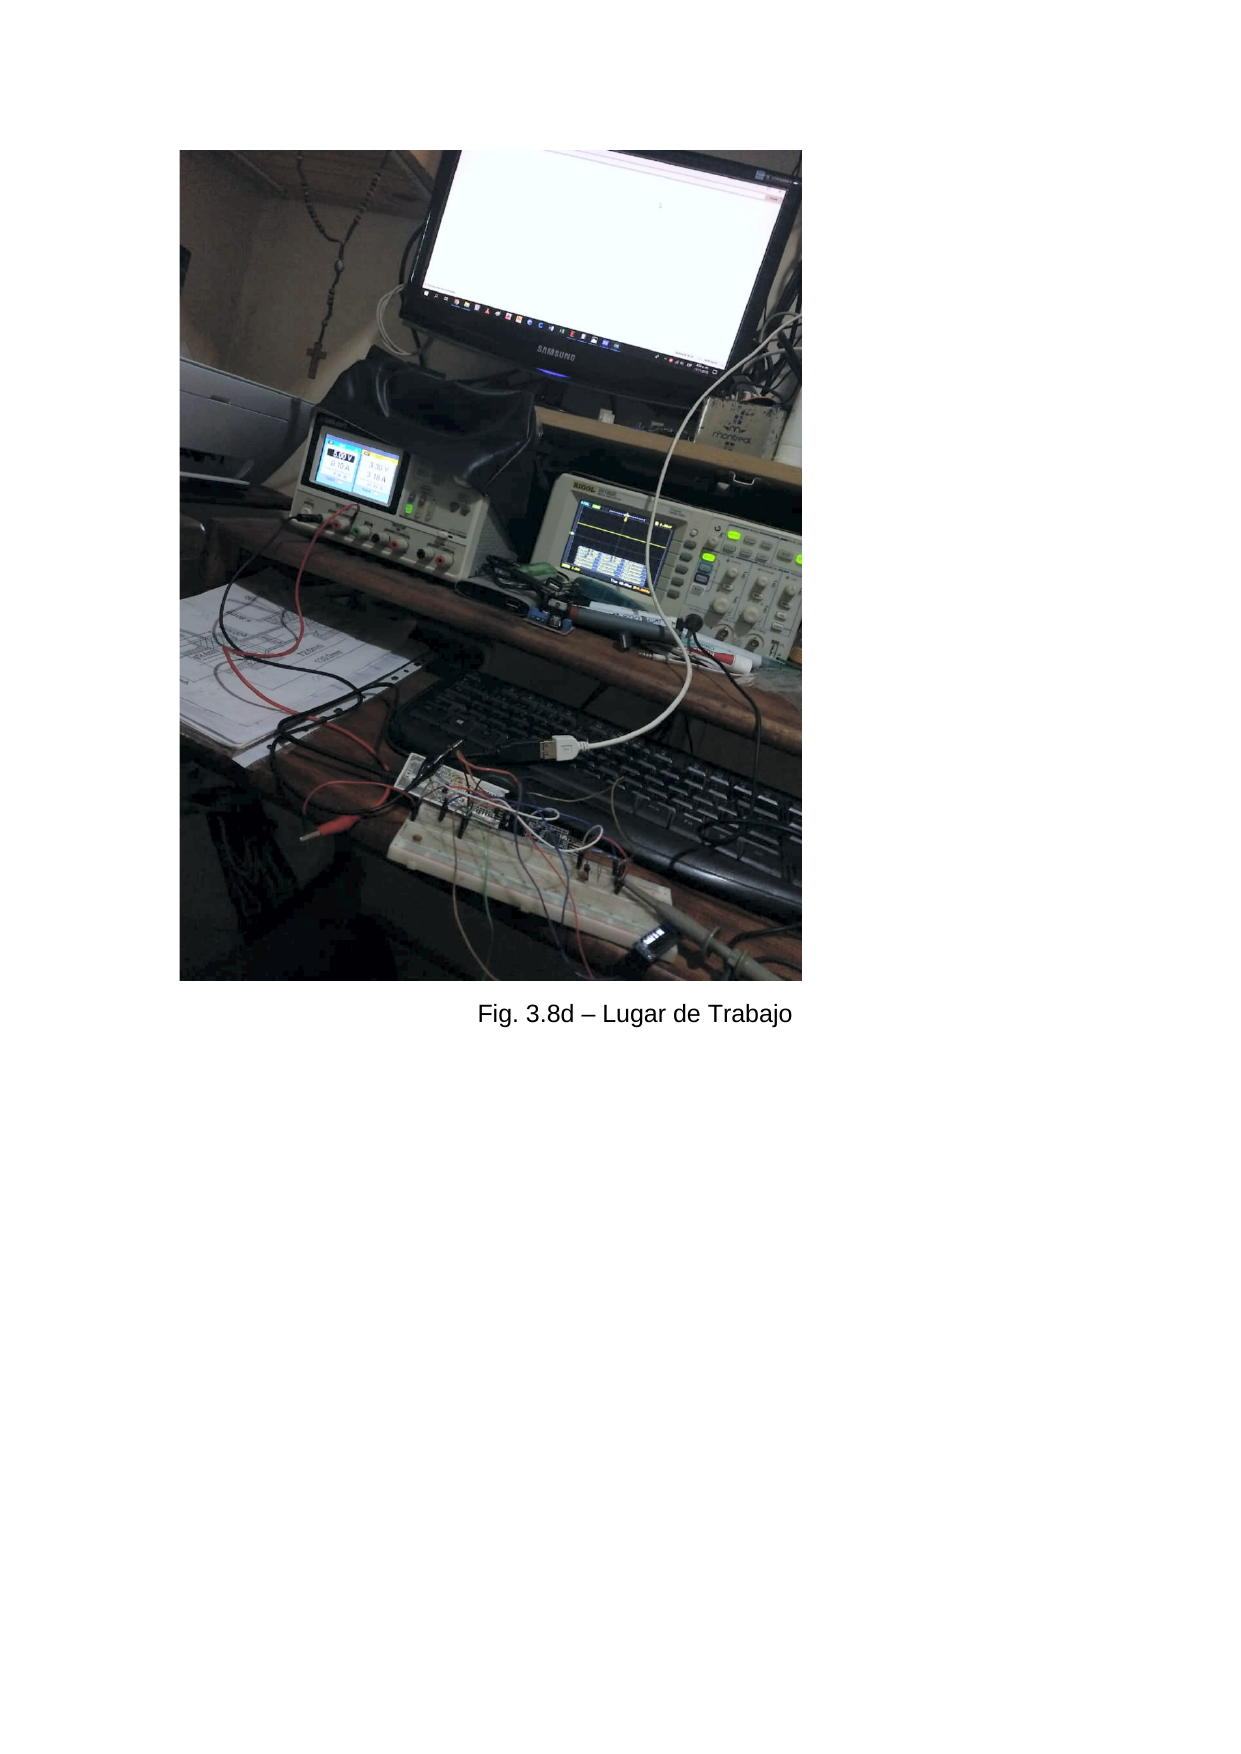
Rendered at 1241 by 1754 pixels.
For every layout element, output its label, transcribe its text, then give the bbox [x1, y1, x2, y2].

picture [179, 150, 802, 981]
text Fig. 3.8d – Lugar de Trabajo [150, 999, 1090, 1028]
